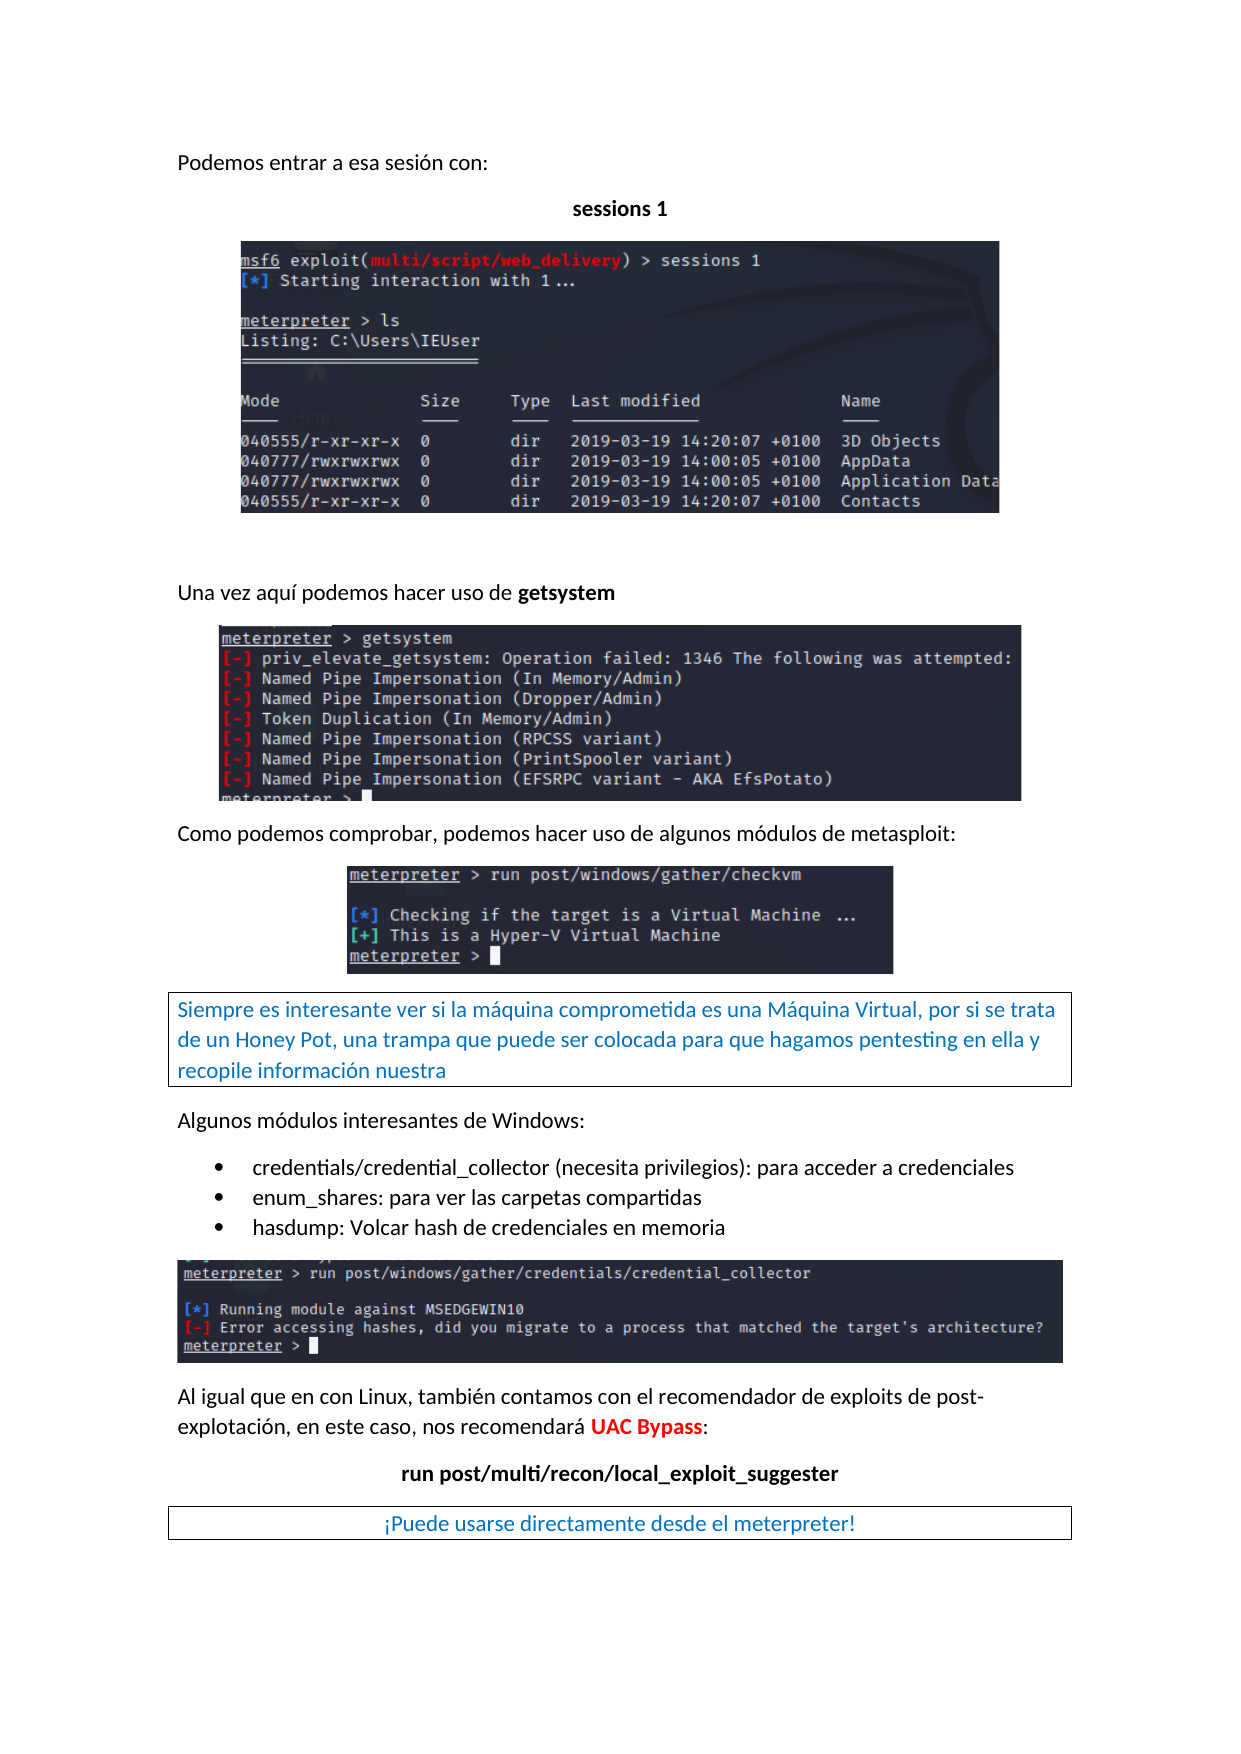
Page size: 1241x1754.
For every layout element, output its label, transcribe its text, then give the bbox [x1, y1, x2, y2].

list enum_shares: para ver las carpetas compartidas [215, 1183, 1063, 1211]
list credentials/credential_collector (necesita privilegios): para acceder a credenciales [215, 1153, 1063, 1181]
picture [240, 241, 1000, 513]
text Siempre es interesante ver si la máquina comprometida es una Máquina Virtual, por si se trata de un Honey Pot, una trampa que puede ser colocada para que hagamos pentesting en ella y recopile información nuestra [169, 993, 1071, 1086]
text run post/multi/recon/local_exploit_suggester [177, 1459, 1063, 1487]
text Una vez aquí podemos hacer uso de getsystem [177, 578, 1063, 606]
text Como podemos comprobar, podemos hacer uso de algunos módulos de metasploit: [177, 819, 1063, 847]
text Al igual que en con Linux, también contamos con el recomendador de exploits de post-explotación, en este caso, nos recomendará UAC Bypass: [177, 1382, 1063, 1440]
picture [218, 625, 1022, 801]
text sessions 1 [177, 194, 1063, 222]
text ¡Puede usarse directamente desde el meterpreter! [169, 1507, 1071, 1539]
list hasdump: Volcar hash de credenciales en memoria [215, 1213, 1063, 1241]
text Podemos entrar a esa sesión con: [177, 148, 1063, 176]
picture [177, 1260, 1063, 1363]
picture [347, 866, 894, 974]
text Algunos módulos interesantes de Windows: [177, 1106, 1063, 1134]
